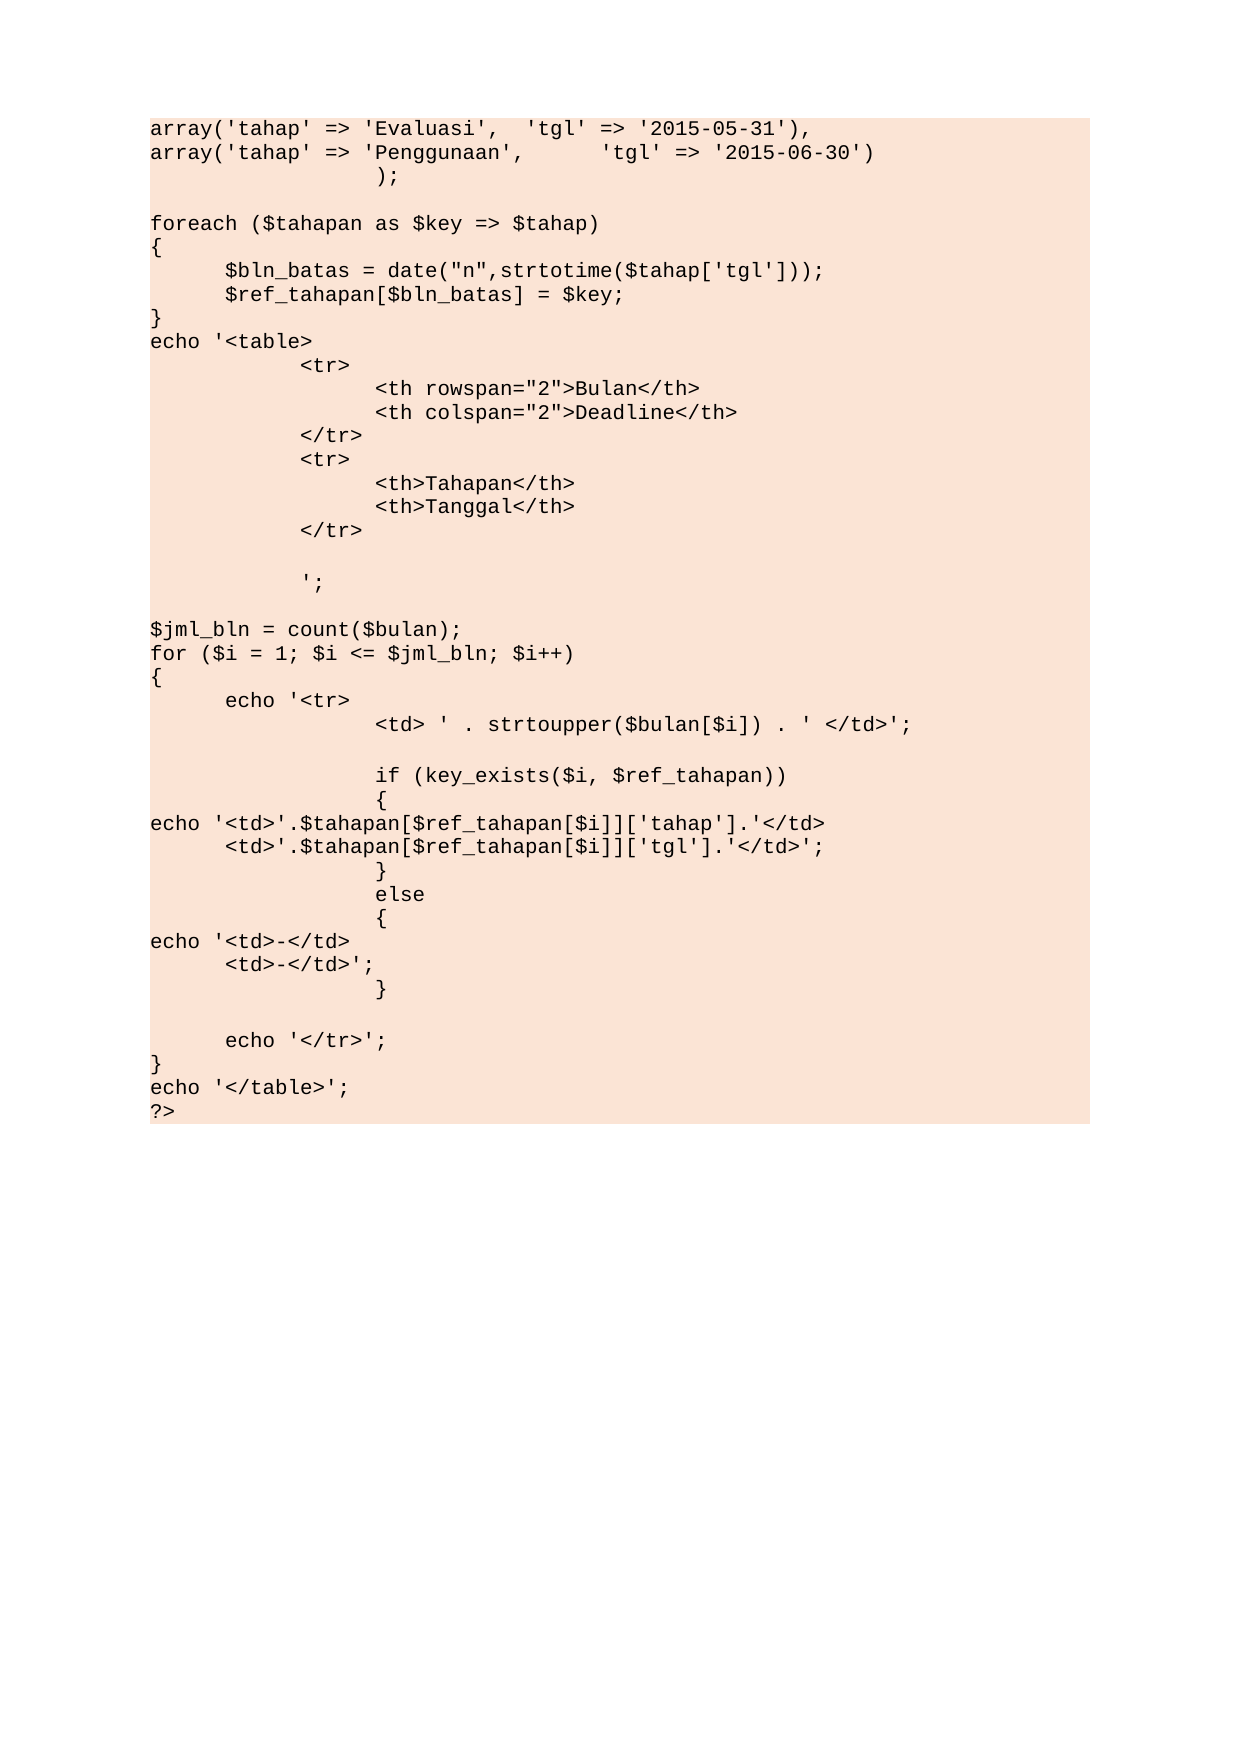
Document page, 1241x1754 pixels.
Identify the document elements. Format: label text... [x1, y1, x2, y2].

text <tr> [150, 449, 1090, 473]
text </tr> [150, 426, 1090, 449]
text { [150, 907, 1090, 931]
text echo '</tr>'; [150, 1030, 1090, 1053]
text <td>'.$tahapan[$ref_tahapan[$i]]['tgl'].'</td>'; [150, 836, 1090, 860]
text for ($i = 1; $i <= $jml_bln; $i++) [150, 643, 1090, 666]
text echo '<tr> [150, 690, 1090, 714]
text } [150, 1053, 1090, 1077]
text } [150, 860, 1090, 883]
text echo '</table>'; [150, 1077, 1090, 1101]
text <th rowspan="2">Bulan</th> [150, 378, 1090, 402]
text $ref_tahapan[$bln_batas] = $key; [150, 284, 1090, 307]
text else [150, 883, 1090, 907]
text <th>Tahapan</th> [150, 473, 1090, 496]
text ?> [150, 1101, 1090, 1124]
text } [150, 978, 1090, 1002]
text <th>Tanggal</th> [150, 496, 1090, 520]
text } [150, 307, 1090, 331]
text if (key_exists($i, $ref_tahapan)) [150, 765, 1090, 789]
text $jml_bln = count($bulan); [150, 619, 1090, 643]
text '; [150, 572, 1090, 595]
text <tr> [150, 354, 1090, 378]
text array('tahap' => 'Evaluasi', 'tgl' => '2015-05-31'), [150, 118, 1090, 142]
text ); [150, 165, 1090, 189]
text echo '<td>-</td> [150, 931, 1090, 954]
text $bln_batas = date("n",strtotime($tahap['tgl'])); [150, 260, 1090, 284]
text { [150, 789, 1090, 813]
text <td> ' . strtoupper($bulan[$i]) . ' </td>'; [150, 714, 1090, 737]
text echo '<table> [150, 331, 1090, 354]
text foreach ($tahapan as $key => $tahap) [150, 213, 1090, 236]
text <td>-</td>'; [150, 954, 1090, 978]
text <th colspan="2">Deadline</th> [150, 402, 1090, 426]
text </tr> [150, 520, 1090, 544]
text echo '<td>'.$tahapan[$ref_tahapan[$i]]['tahap'].'</td> [150, 813, 1090, 836]
text array('tahap' => 'Penggunaan', 'tgl' => '2015-06-30') [150, 142, 1090, 165]
text { [150, 666, 1090, 690]
text { [150, 236, 1090, 260]
